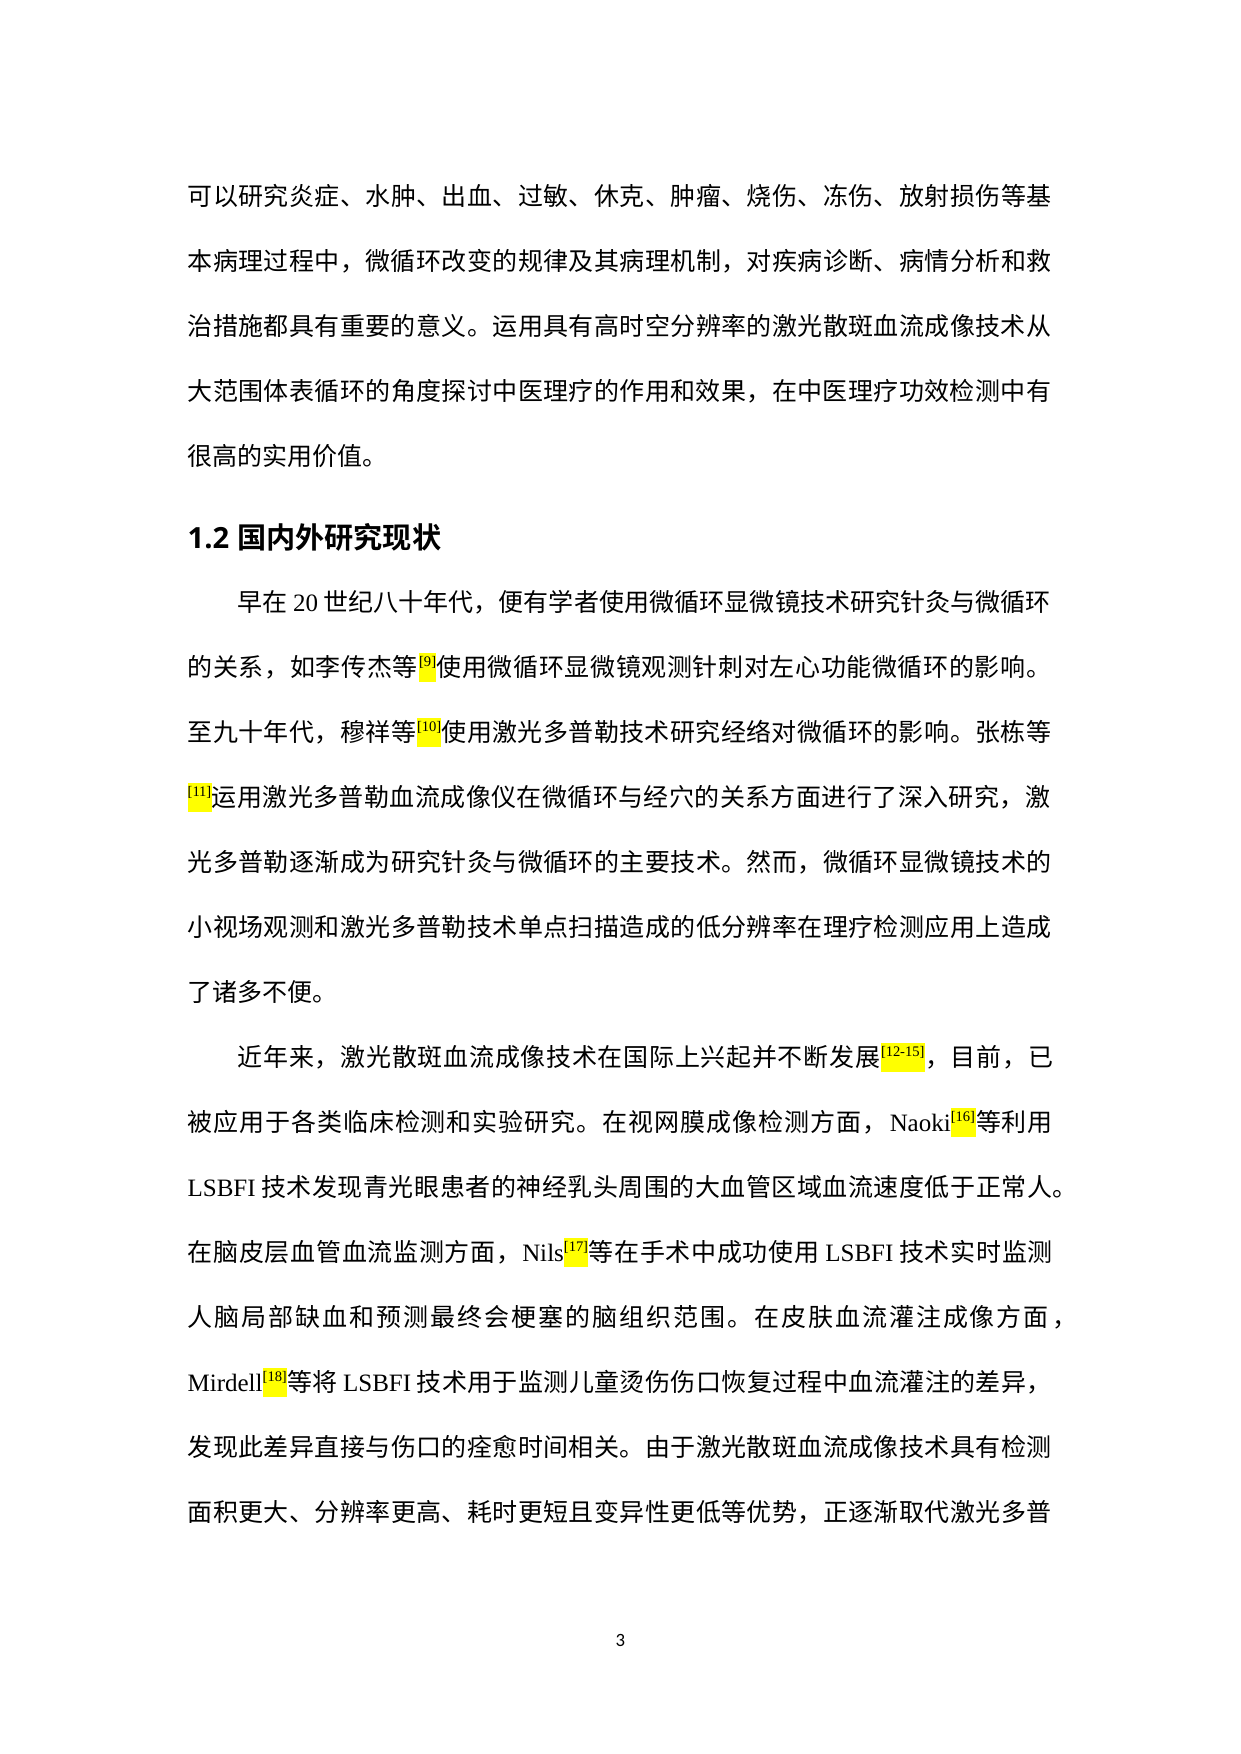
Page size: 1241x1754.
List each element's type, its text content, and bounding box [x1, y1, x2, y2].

text 1.2 国内外研究现状 [187, 503, 1053, 568]
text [187, 162, 1053, 487]
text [187, 1023, 1053, 1543]
text 早在20世纪八十年代，便有学者使用微循环显微镜技术研究针灸与微循环的关系，如李传杰等[9]使用微循环显微镜观测针刺对左心功能微循环的影响。至九十年代，穆祥等[10]使用激光多普勒技术研究经络对微循环的影响。张栋等[11]运用激光多普勒血流成像仪在微循环与经穴的关系方面进行了深入研究，激光多普勒逐渐成为研究针灸与微循环的主要技术。然而，微循环显微镜技术的小视场观测和激光多普勒技术单点扫描造成的低分辨率在理疗检测应用上造成了诸多不便。 [187, 568, 1053, 1023]
